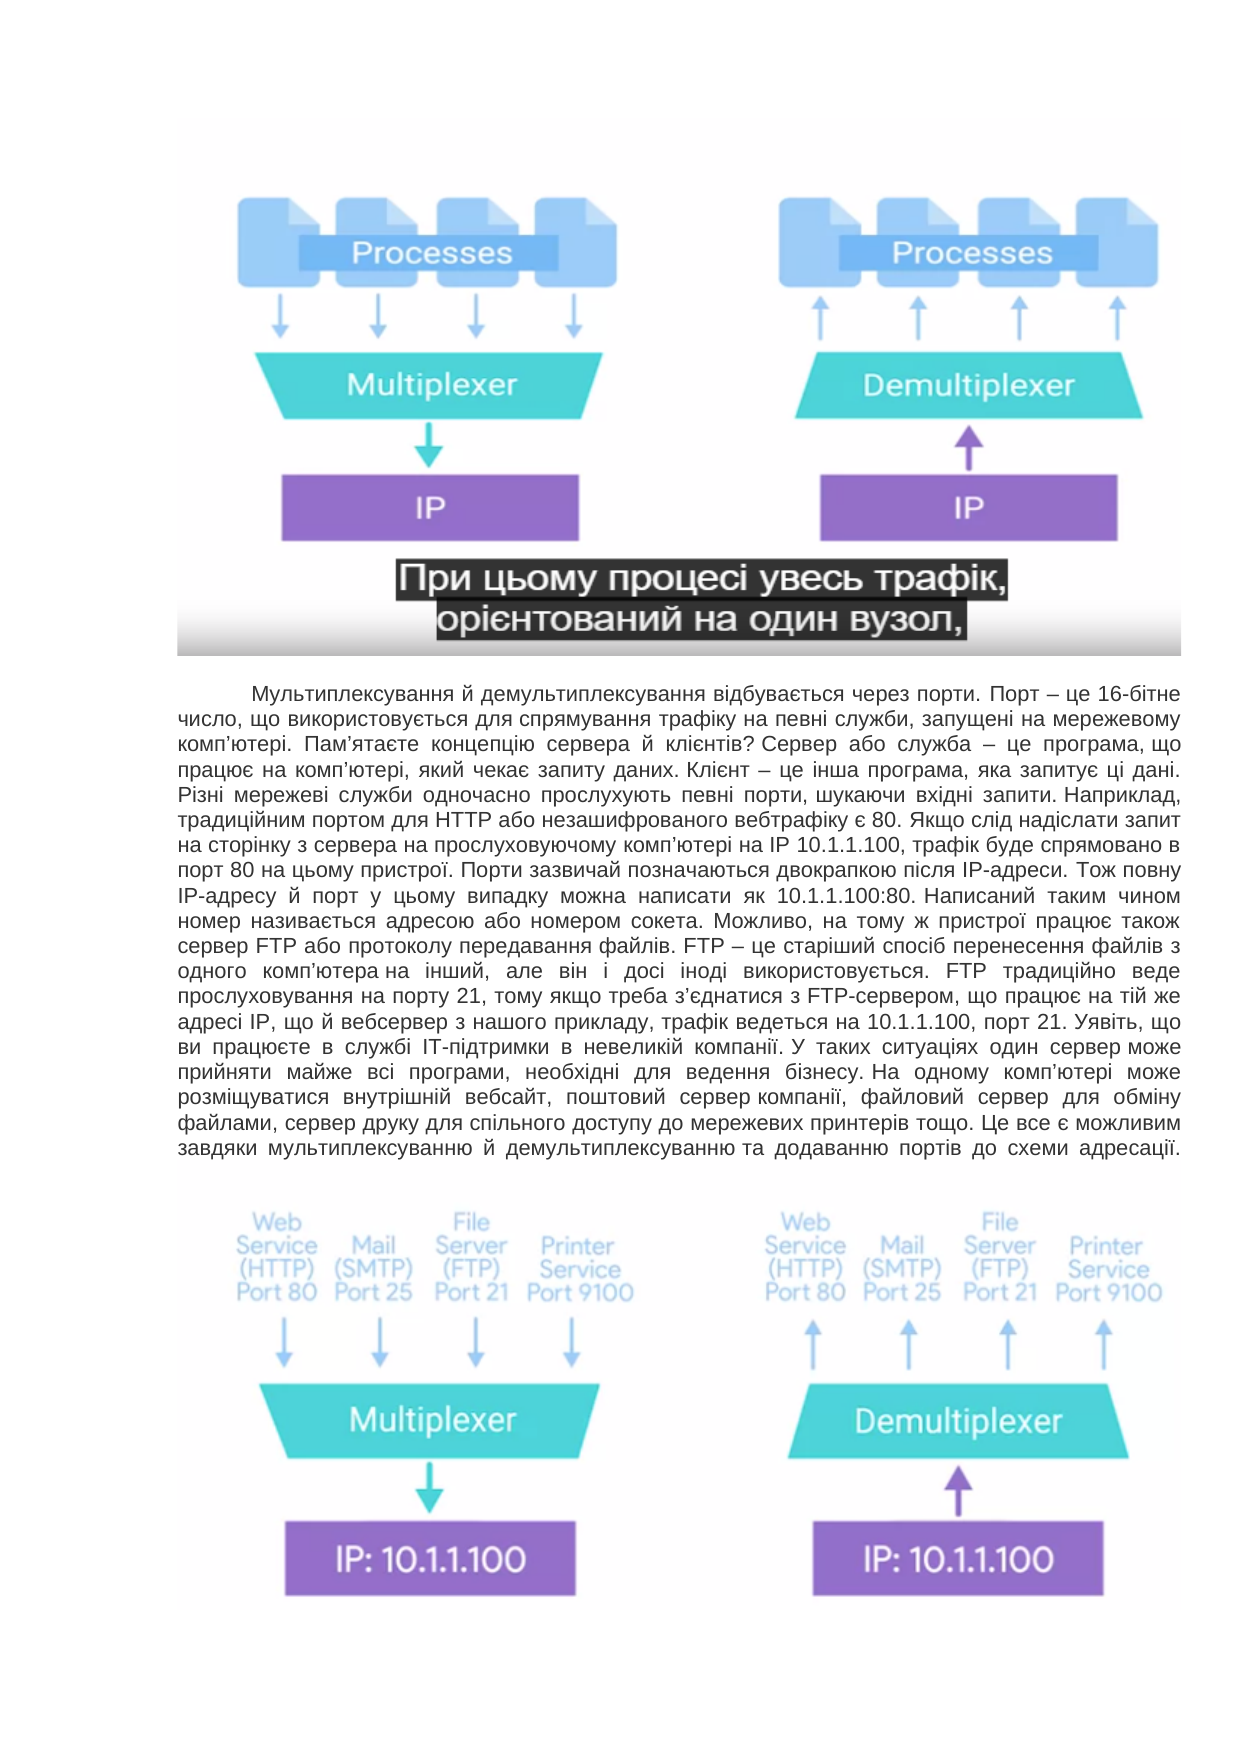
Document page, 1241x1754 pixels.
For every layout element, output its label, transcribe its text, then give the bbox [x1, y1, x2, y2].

picture [177, 1160, 1182, 1610]
text Мультиплексування й демультиплексування відбувається через порти. Порт – це 16-бітне число, що використовується для спрямування трафіку на певні служби, запущені на мережевому комп’ютері. Пам’ятаєте концепцію сервера й клієнтів? Сервер або служба – це програма, що працює на комп’ютері, який чекає запиту даних. Клієнт – це інша програма, яка запитує ці дані. Різні мережеві служби одночасно прослухують певні порти, шукаючи вхідні запити. Наприклад, традиційним портом для HTTP або незашифрованого вебтрафіку є 80. Якщо слід надіслати запит на сторінку з сервера на прослуховуючому комп’ютері на IP 10.1.1.100, трафік буде спрямовано в порт 80 на цьому пристрої. Порти зазвичай позначаються двокрапкою після IP-адреси. Тож повну IP-адресу й порт у цьому випадку можна написати як 10.1.1.100:80. Написаний таким чином номер називається адресою або номером сокета. Можливо, на тому ж пристрої працює також сервер FTP або протоколу передавання файлів. FTP – це старіший спосіб перенесення файлів з одного комп’ютера на інший, але він і досі іноді використовується. FTP традиційно веде прослуховування на порту 21, тому якщо треба з’єднатися з FTP-сервером, що працює на тій же адресі IP, що й вебсервер з нашого прикладу, трафік ведеться на 10.1.1.100, порт 21. Уявіть, що ви працюєте в службі ІТ-підтримки в невеликій компанії. У таких ситуаціях один сервер може прийняти майже всі програми, необхідні для ведення бізнесу. На одному комп’ютері може розміщуватися внутрішній вебсайт, поштовий сервер компанії, файловий сервер для обміну файлами, сервер друку для спільного доступу до мережевих принтерів тощо. Це все є можливим завдяки мультиплексуванню й демультиплексуванню та додаванню портів до схеми адресації. [177, 681, 1181, 1160]
picture [177, 118, 1182, 656]
